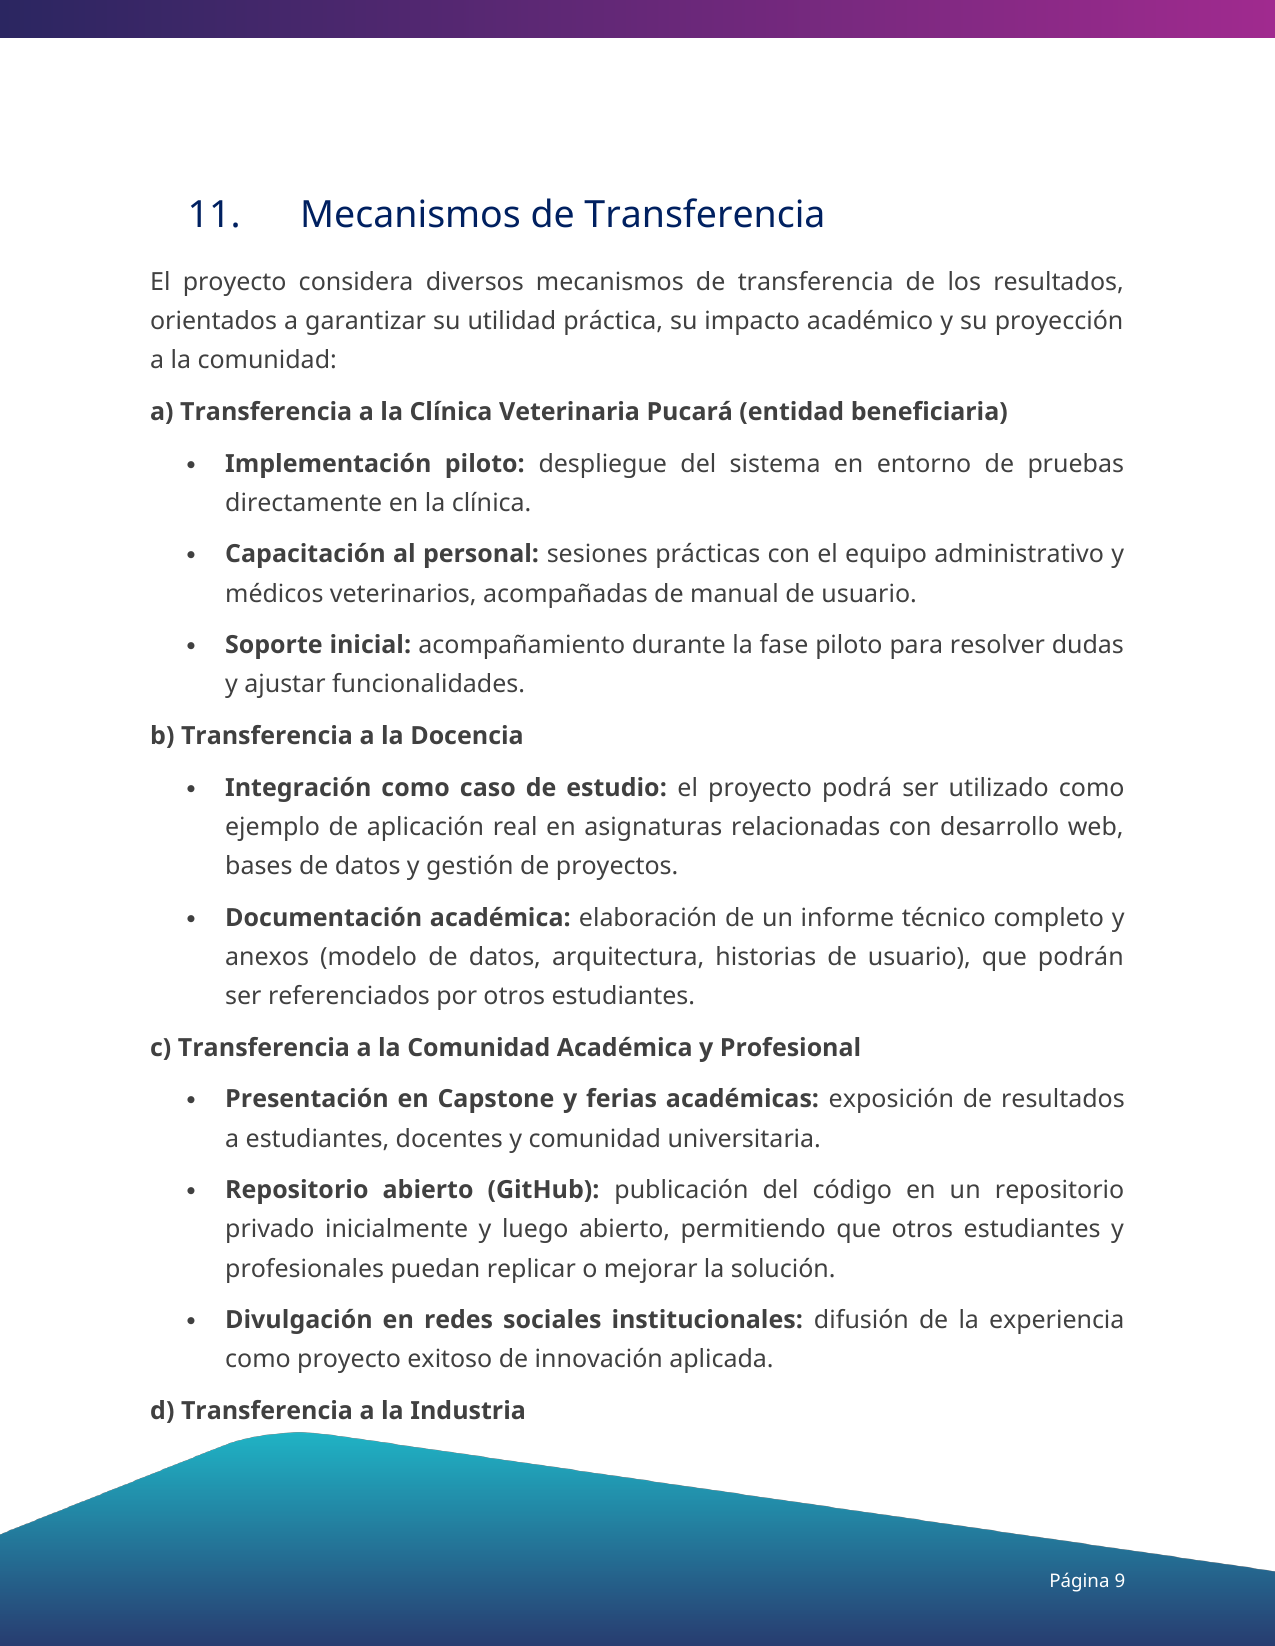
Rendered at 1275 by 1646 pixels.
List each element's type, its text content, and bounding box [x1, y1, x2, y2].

text b) Transferencia a la Docencia [150, 718, 1125, 752]
list Repositorio abierto (GitHub): publicación del código en un repositorio privado inicialmente y luego abierto, permitiendo que otros estudiantes y profesionales puedan replicar o mejorar la solución. [187, 1172, 1125, 1284]
picture [0, 1432, 1275, 1646]
list Integración como caso de estudio: el proyecto podrá ser utilizado como ejemplo de aplicación real en asignaturas relacionadas con desarrollo web, bases de datos y gestión de proyectos. [187, 769, 1125, 882]
list Capacitación al personal: sesiones prácticas con el equipo administrativo y médicos veterinarios, acompañadas de manual de usuario. [187, 536, 1125, 609]
text c) Transferencia a la Comunidad Académica y Profesional [150, 1029, 1125, 1063]
list Divulgación en redes sociales institucionales: difusión de la experiencia como proyecto exitoso de innovación aplicada. [187, 1302, 1125, 1375]
text d) Transferencia a la Industria [150, 1393, 1125, 1427]
text Mecanismos de Transferencia [187, 187, 1125, 238]
list Implementación piloto: despliegue del sistema en entorno de pruebas directamente en la clínica. [187, 445, 1125, 518]
text El proyecto considera diversos mecanismos de transferencia de los resultados, orientados a garantizar su utilidad práctica, su impacto académico y su proyección a la comunidad: [150, 263, 1125, 376]
list Soporte inicial: acompañamiento durante la fase piloto para resolver dudas y ajustar funcionalidades. [187, 627, 1125, 700]
list Documentación académica: elaboración de un informe técnico completo y anexos (modelo de datos, arquitectura, historias de usuario), que podrán ser referenciados por otros estudiantes. [187, 899, 1125, 1012]
list Presentación en Capstone y ferias académicas: exposición de resultados a estudiantes, docentes y comunidad universitaria. [187, 1081, 1125, 1154]
text a) Transferencia a la Clínica Veterinaria Pucará (entidad beneficiaria) [150, 393, 1125, 428]
